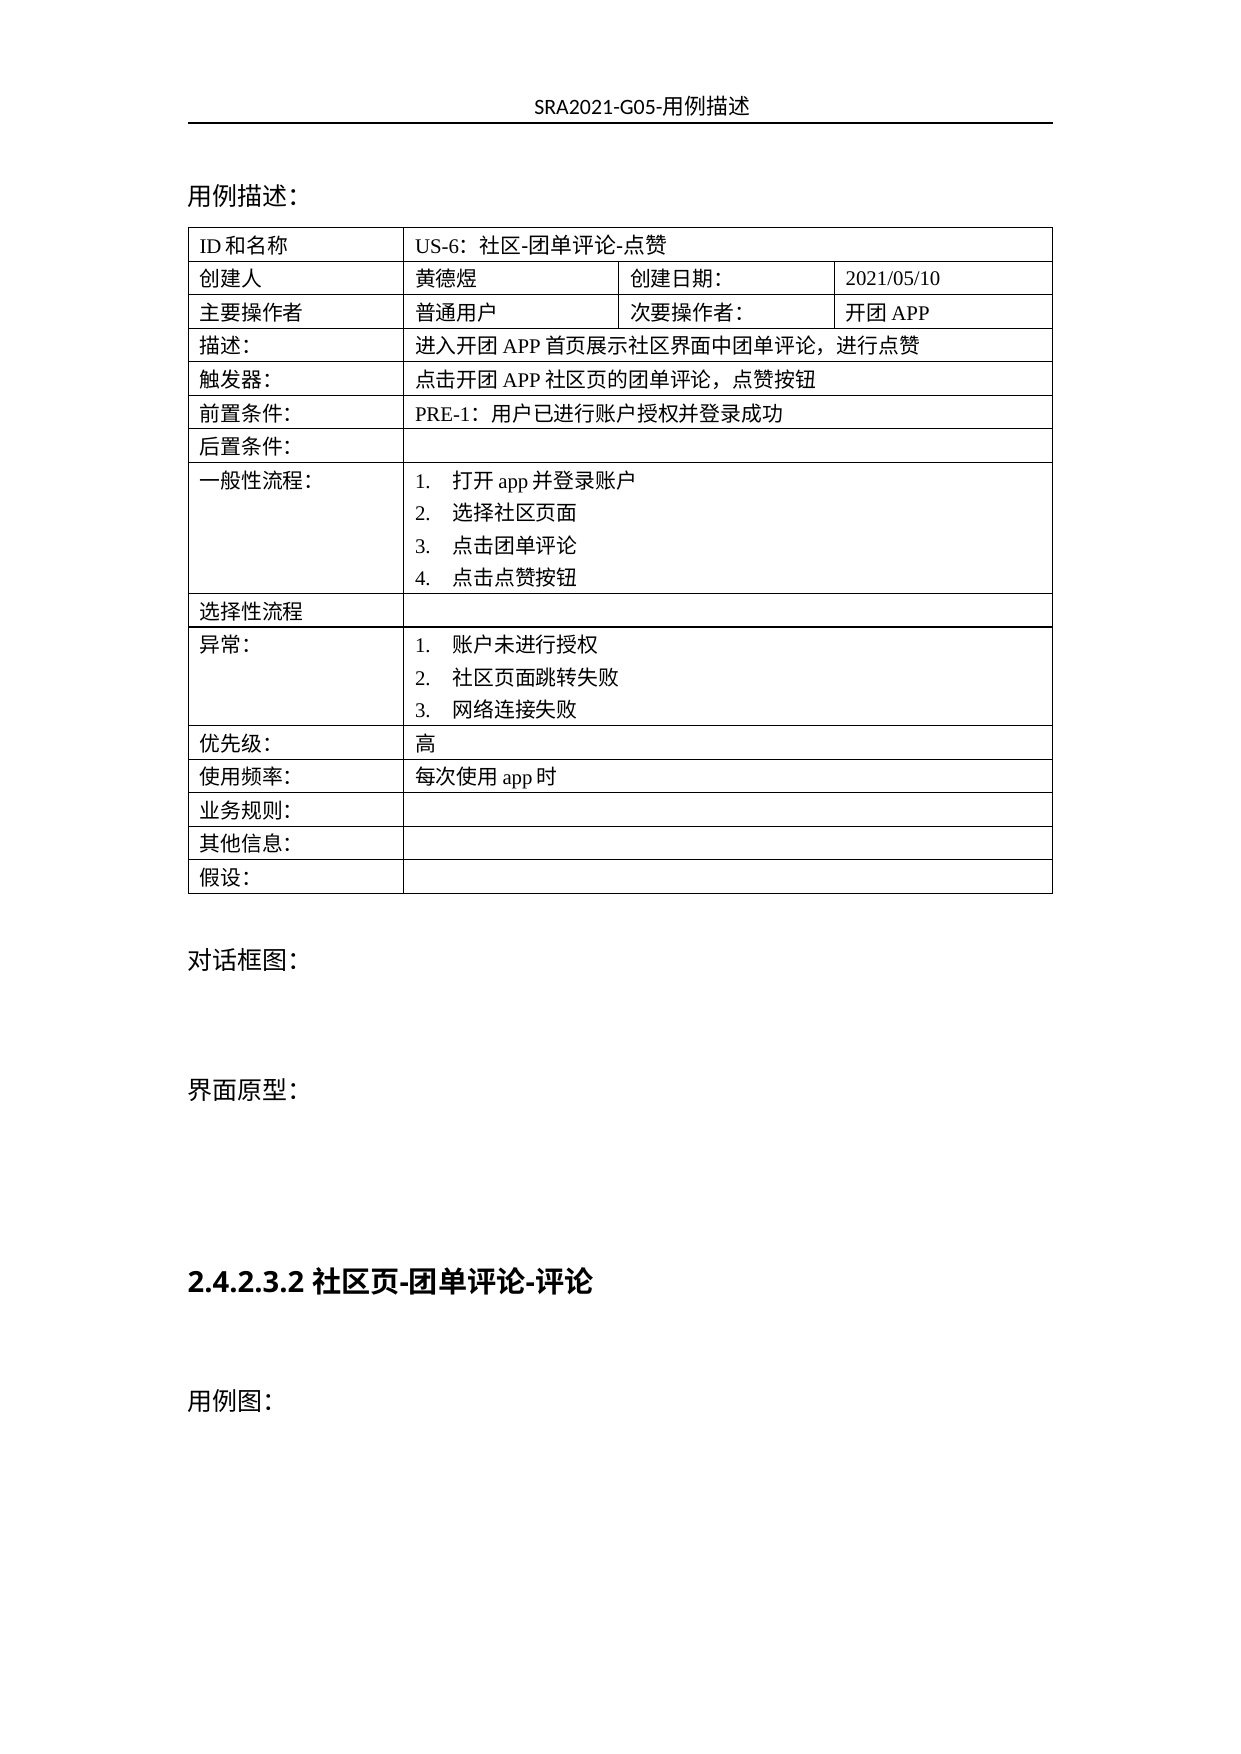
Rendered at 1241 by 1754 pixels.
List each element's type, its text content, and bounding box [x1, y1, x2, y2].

table_cell [404, 594, 1052, 626]
table_cell 点击开团APP社区页的团单评论，点赞按钮 [404, 362, 1052, 395]
table_cell [404, 429, 1052, 462]
table_cell 假设： [189, 860, 403, 893]
table_cell PRE-1：用户已进行账户授权并登录成功 [404, 396, 1052, 428]
table_cell 2021/05/10 [835, 262, 1052, 294]
table_cell 触发器： [189, 362, 403, 395]
table_cell 黄德煜 [404, 262, 618, 294]
table_cell 异常： [189, 628, 403, 725]
table_cell 业务规则： [189, 793, 403, 826]
table_cell 主要操作者 [189, 295, 403, 328]
table_cell 创建人 [189, 262, 403, 294]
table_cell 进入开团APP首页展示社区界面中团单评论，进行点赞 [404, 329, 1052, 361]
table_cell [404, 860, 1052, 893]
table_cell 选择性流程 [189, 594, 403, 626]
table_cell 其他信息： [189, 827, 403, 859]
text 用例图： [187, 1367, 1053, 1432]
table_cell 高 [404, 726, 1052, 758]
table_header ID和名称 [189, 228, 403, 261]
text 对话框图： [187, 926, 1053, 991]
table_cell [404, 827, 1052, 859]
table_cell 次要操作者： [619, 295, 834, 328]
table_cell 后置条件： [189, 429, 403, 462]
table_cell 描述： [189, 329, 403, 361]
table_cell 一般性流程： [189, 463, 403, 593]
table_header US-6：社区-团单评论-点赞 [404, 228, 1052, 261]
text 用例描述： [187, 162, 1053, 227]
table_cell 打开app并登录账户 选择社区页面 点击团单评论 点击点赞按钮 [404, 463, 1052, 593]
table_cell [404, 793, 1052, 826]
table_cell 每次使用app时 [404, 760, 1052, 792]
table_cell 普通用户 [404, 295, 618, 328]
subtitle 2.4.2.3.2 社区页-团单评论-评论 [187, 1248, 1053, 1313]
table_cell 优先级： [189, 726, 403, 758]
text 界面原型： [187, 1056, 1053, 1121]
table_cell 前置条件： [189, 396, 403, 428]
table_cell 创建日期： [619, 262, 834, 294]
table_cell 使用频率： [189, 760, 403, 792]
table_cell 账户未进行授权 社区页面跳转失败 网络连接失败 [404, 628, 1052, 725]
table_cell 开团APP [835, 295, 1052, 328]
